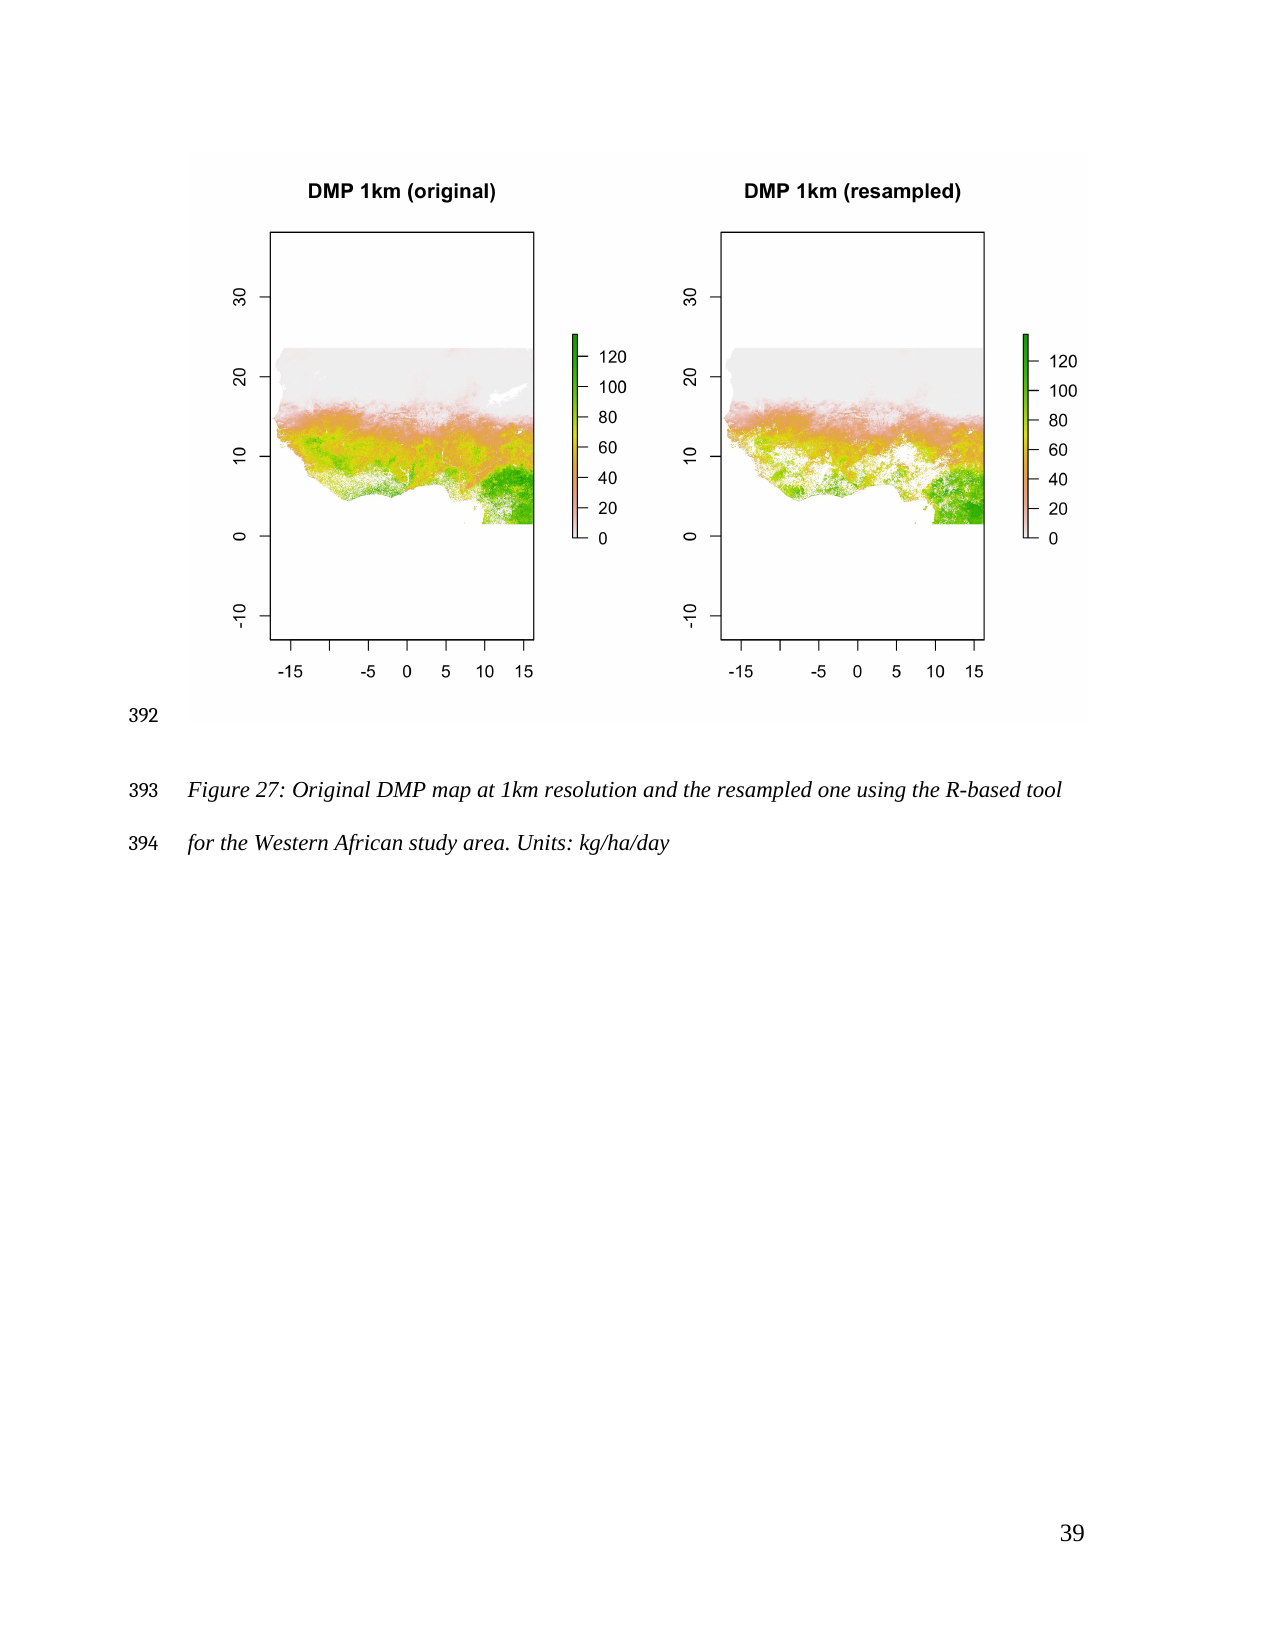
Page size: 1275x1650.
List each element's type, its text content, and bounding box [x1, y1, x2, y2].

text Figure 27: Original DMP map at 1km resolution and the resampled one using the R-based tool for the Western African study area. Units: kg/ha/day [187, 776, 1087, 856]
picture [187, 150, 1088, 723]
